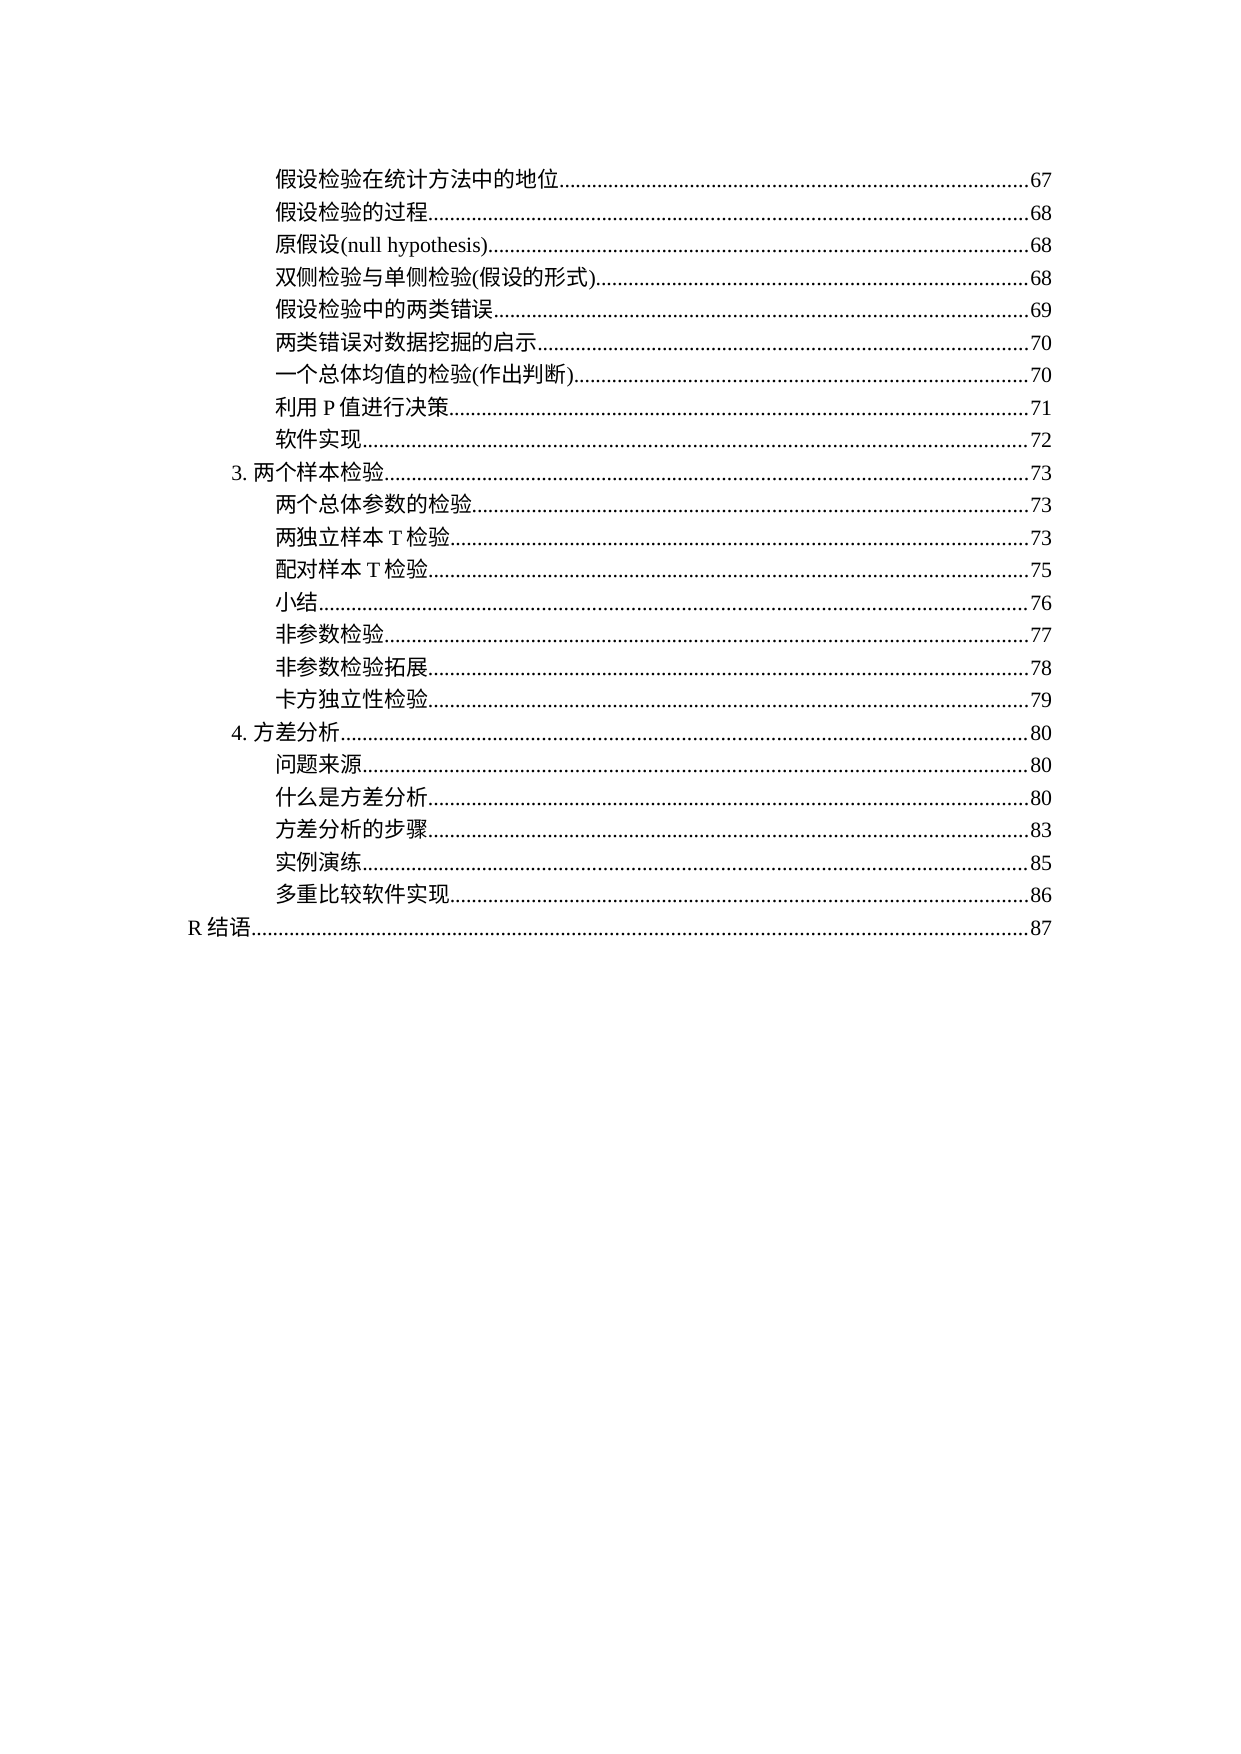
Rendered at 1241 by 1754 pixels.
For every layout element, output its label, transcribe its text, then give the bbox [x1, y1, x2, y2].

text 3. 两个样本检验 73 [231, 454, 1053, 487]
text 非参数检验 77 [275, 617, 1053, 649]
text 两独立样本T检验 73 [275, 519, 1053, 552]
text 配对样本T检验 75 [275, 552, 1053, 584]
text 假设检验的过程 68 [275, 194, 1053, 227]
text 假设检验在统计方法中的地位 67 [275, 162, 1053, 194]
text 实例演练 85 [275, 844, 1053, 877]
text 多重比较软件实现 86 [275, 877, 1053, 909]
text 什么是方差分析 80 [275, 779, 1053, 812]
text 卡方独立性检验 79 [275, 682, 1053, 714]
text 非参数检验拓展 78 [275, 649, 1053, 682]
text 软件实现 72 [275, 422, 1053, 454]
text 利用P值进行决策 71 [275, 389, 1053, 422]
text 两类错误对数据挖掘的启示 70 [275, 324, 1053, 357]
text 方差分析的步骤 83 [275, 812, 1053, 844]
text 一个总体均值的检验(作出判断) 70 [275, 357, 1053, 389]
text 假设检验中的两类错误 69 [275, 292, 1053, 324]
text 4. 方差分析 80 [231, 714, 1053, 747]
text 小结 76 [275, 584, 1053, 617]
text 双侧检验与单侧检验(假设的形式) 68 [275, 259, 1053, 292]
text R 结语 87 [187, 909, 1053, 942]
text 问题来源 80 [275, 747, 1053, 779]
text 两个总体参数的检验 73 [275, 487, 1053, 519]
text 原假设(null hypothesis) 68 [275, 227, 1053, 259]
